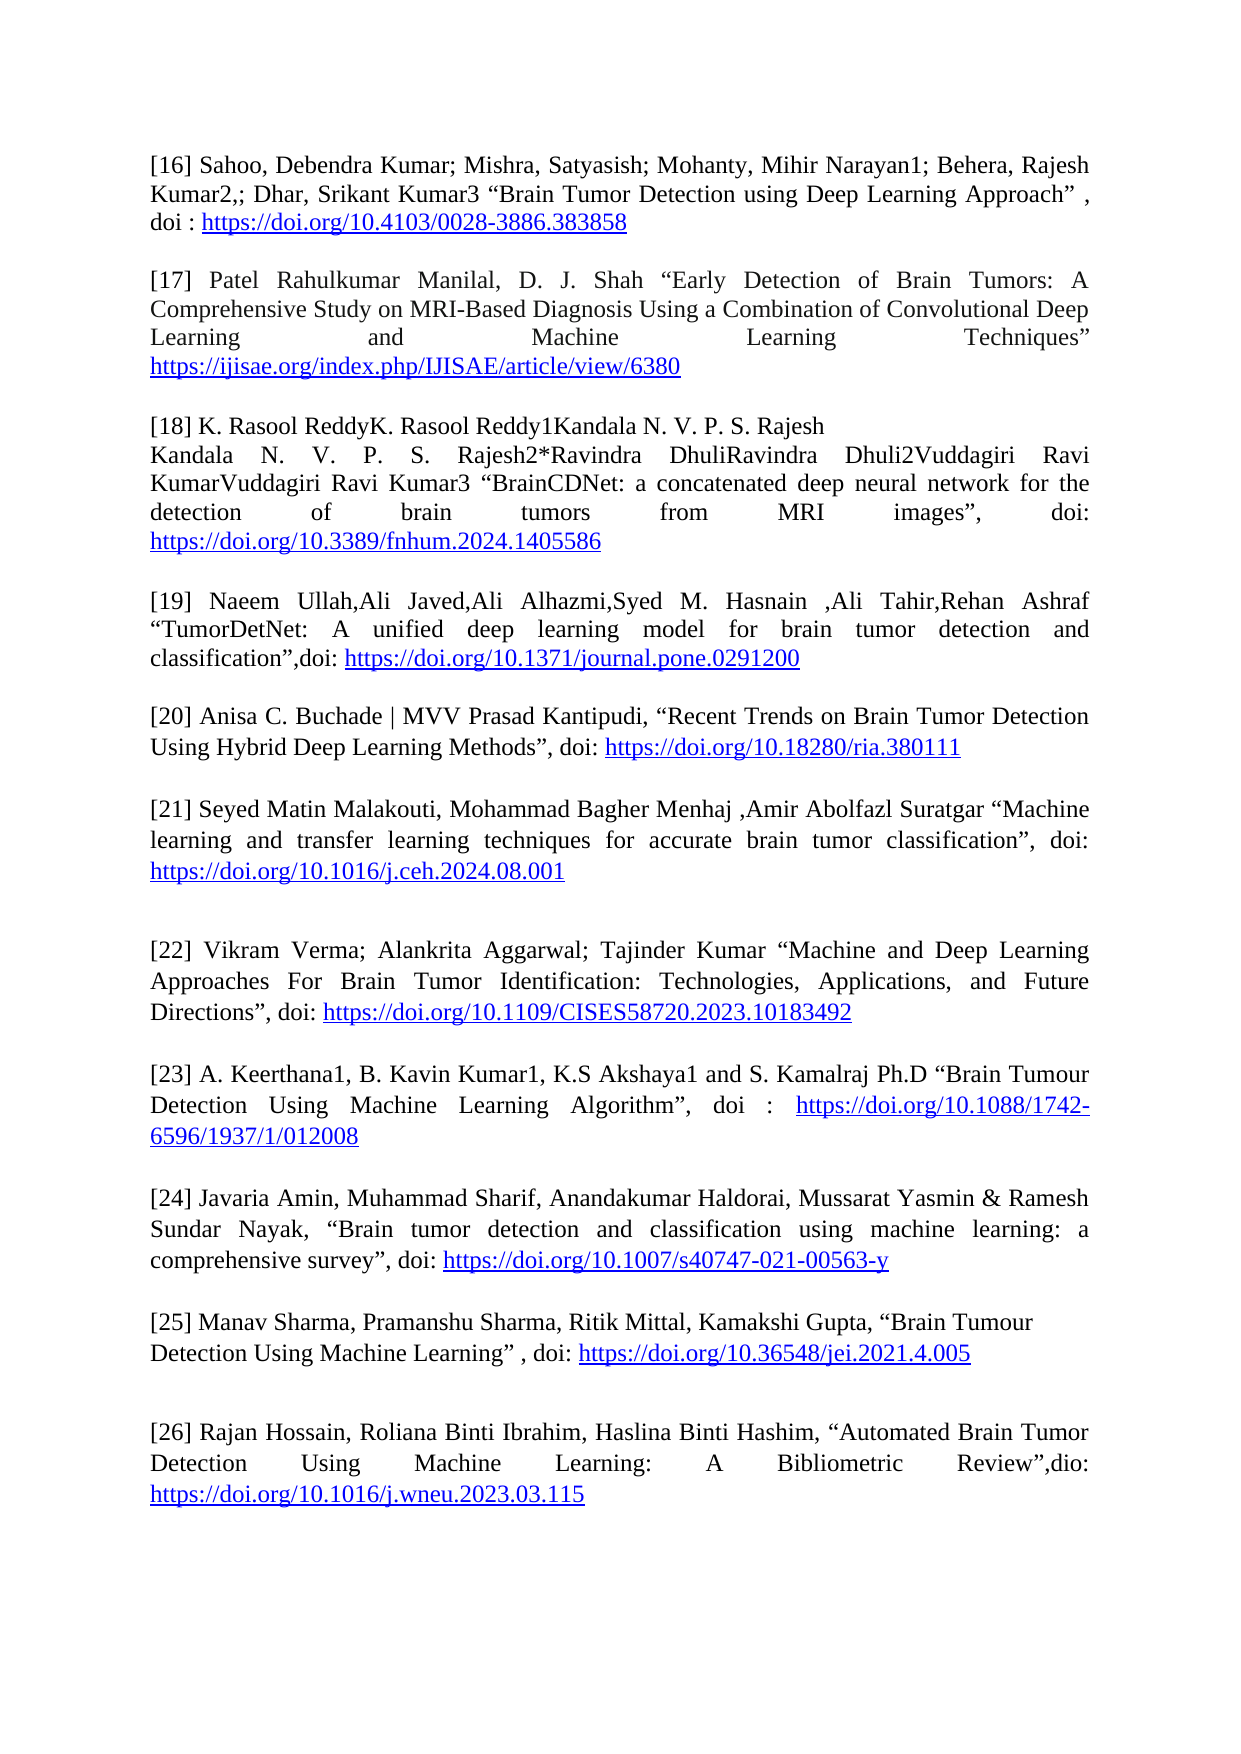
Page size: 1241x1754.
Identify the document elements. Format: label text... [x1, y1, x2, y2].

text [26] Rajan Hossain, Roliana Binti Ibrahim, Haslina Binti Hashim, “Automated Brain Tumor Detection Using Machine Learning: A Bibliometric Review”,dio: https://doi.org/10.1016/j.wneu.2023.03.115 [150, 1417, 1090, 1508]
text [17] Patel Rahulkumar Manilal, D. J. Shah “Early Detection of Brain Tumors: A Comprehensive Study on MRI-Based Diagnosis Using a Combination of Convolutional Deep Learning and Machine Learning Techniques” https://ijisae.org/index.php/IJISAE/article/view/6380 [150, 265, 1090, 380]
text [20] Anisa C. Buchade | MVV Prasad Kantipudi, “Recent Trends on Brain Tumor Detection Using Hybrid Deep Learning Methods”, doi: https://doi.org/10.18280/ria.380111 [150, 701, 1090, 761]
text [19] Naeem Ullah,Ali Javed,Ali Alhazmi,Syed M. Hasnain ,Ali Tahir,Rehan Ashraf “TumorDetNet: A unified deep learning model for brain tumor detection and classification”,doi: https://doi.org/10.1371/journal.pone.0291200 [150, 586, 1090, 672]
text [18] K. Rasool ReddyK. Rasool Reddy1Kandala N. V. P. S. Rajesh [150, 411, 1090, 440]
text [21] Seyed Matin Malakouti, Mohammad Bagher Menhaj ,Amir Abolfazl Suratgar “Machine learning and transfer learning techniques for accurate brain tumor classification”, doi: https://doi.org/10.1016/j.ceh.2024.08.001 [150, 794, 1090, 885]
text [23] A. Keerthana1, B. Kavin Kumar1, K.S Akshaya1 and S. Kamalraj Ph.D “Brain Tumour Detection Using Machine Learning Algorithm”, doi : https://doi.org/10.1088/1742-6596/1937/1/012008 [150, 1059, 1090, 1150]
text [25] Manav Sharma, Pramanshu Sharma, Ritik Mittal, Kamakshi Gupta, “Brain Tumour Detection Using Machine Learning” , doi: https://doi.org/10.36548/jei.2021.4.005 [150, 1307, 1090, 1367]
text [16] Sahoo, Debendra Kumar; Mishra, Satyasish; Mohanty, Mihir Narayan1; Behera, Rajesh Kumar2,; Dhar, Srikant Kumar3 “Brain Tumor Detection using Deep Learning Approach” , doi : https://doi.org/10.4103/0028-3886.383858 [150, 150, 1090, 236]
text [24] Javaria Amin, Muhammad Sharif, Anandakumar Haldorai, Mussarat Yasmin & Ramesh Sundar Nayak, “Brain tumor detection and classification using machine learning: a comprehensive survey”, doi: https://doi.org/10.1007/s40747-021-00563-y [150, 1183, 1090, 1274]
text Kandala N. V. P. S. Rajesh2*Ravindra DhuliRavindra Dhuli2Vuddagiri Ravi KumarVuddagiri Ravi Kumar3 “BrainCDNet: a concatenated deep neural network for the detection of brain tumors from MRI images”, doi: https://doi.org/10.3389/fnhum.2024.1405586 [150, 440, 1090, 555]
text [22] Vikram Verma; Alankrita Aggarwal; Tajinder Kumar “Machine and Deep Learning Approaches For Brain Tumor Identification: Technologies, Applications, and Future Directions”, doi: https://doi.org/10.1109/CISES58720.2023.10183492 [150, 935, 1090, 1026]
